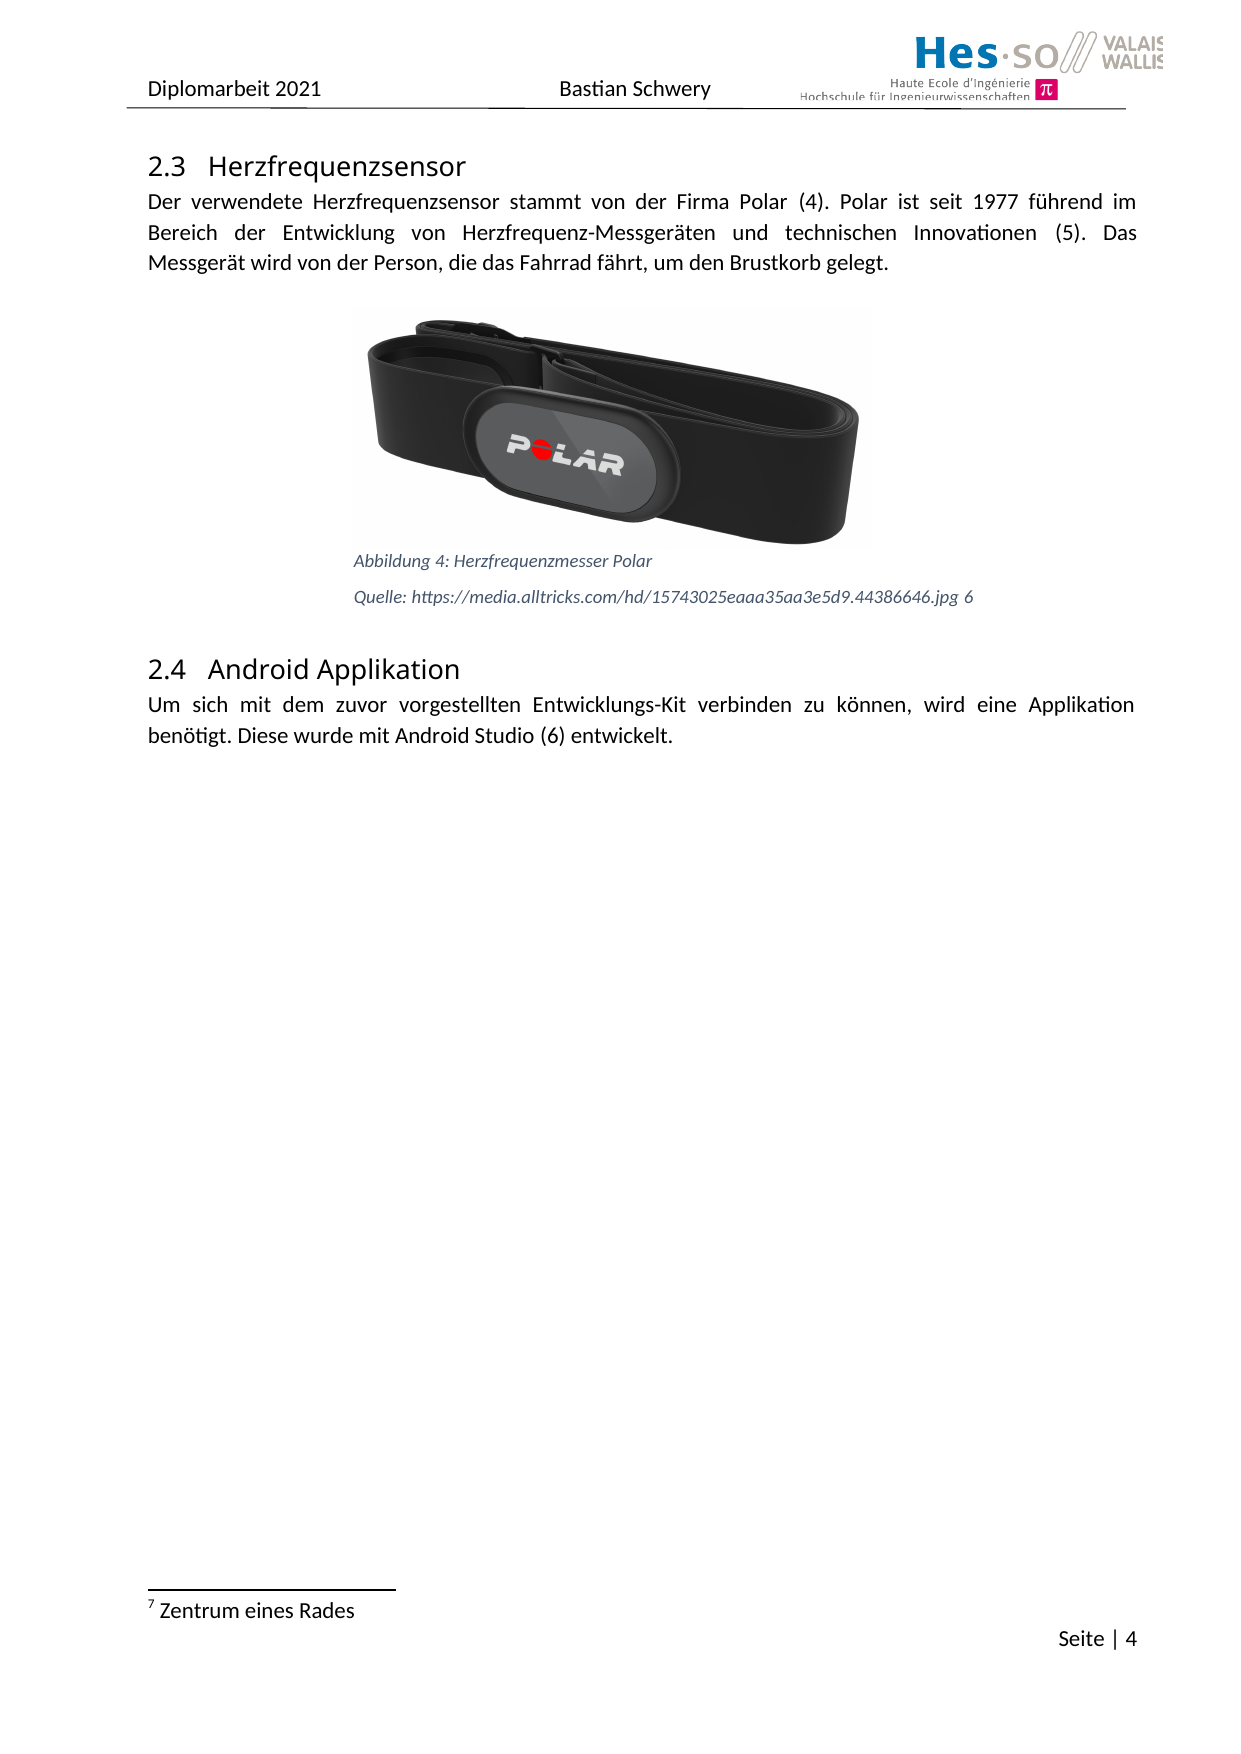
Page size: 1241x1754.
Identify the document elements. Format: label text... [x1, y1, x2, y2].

subtitle Herzfrequenzsensor [148, 148, 1137, 184]
text Um sich mit dem zuvor vorgestellten Entwicklungs-Kit verbinden zu können, wird eine Applikation benötigt. Diese wurde mit Android Studio entwickelt. [148, 691, 1137, 749]
picture [800, 31, 1163, 100]
text Der verwendete Herzfrequenzsensor stammt von der Firma Polar. Polar ist seit 1977 führend im Bereich der Entwicklung von Herzfrequenz-Messgeräten und technischen Innovationen. Das Messgerät wird von der Person, die das Fahrrad fährt, um den Brustkorb gelegt. [148, 187, 1137, 276]
picture [353, 306, 873, 549]
